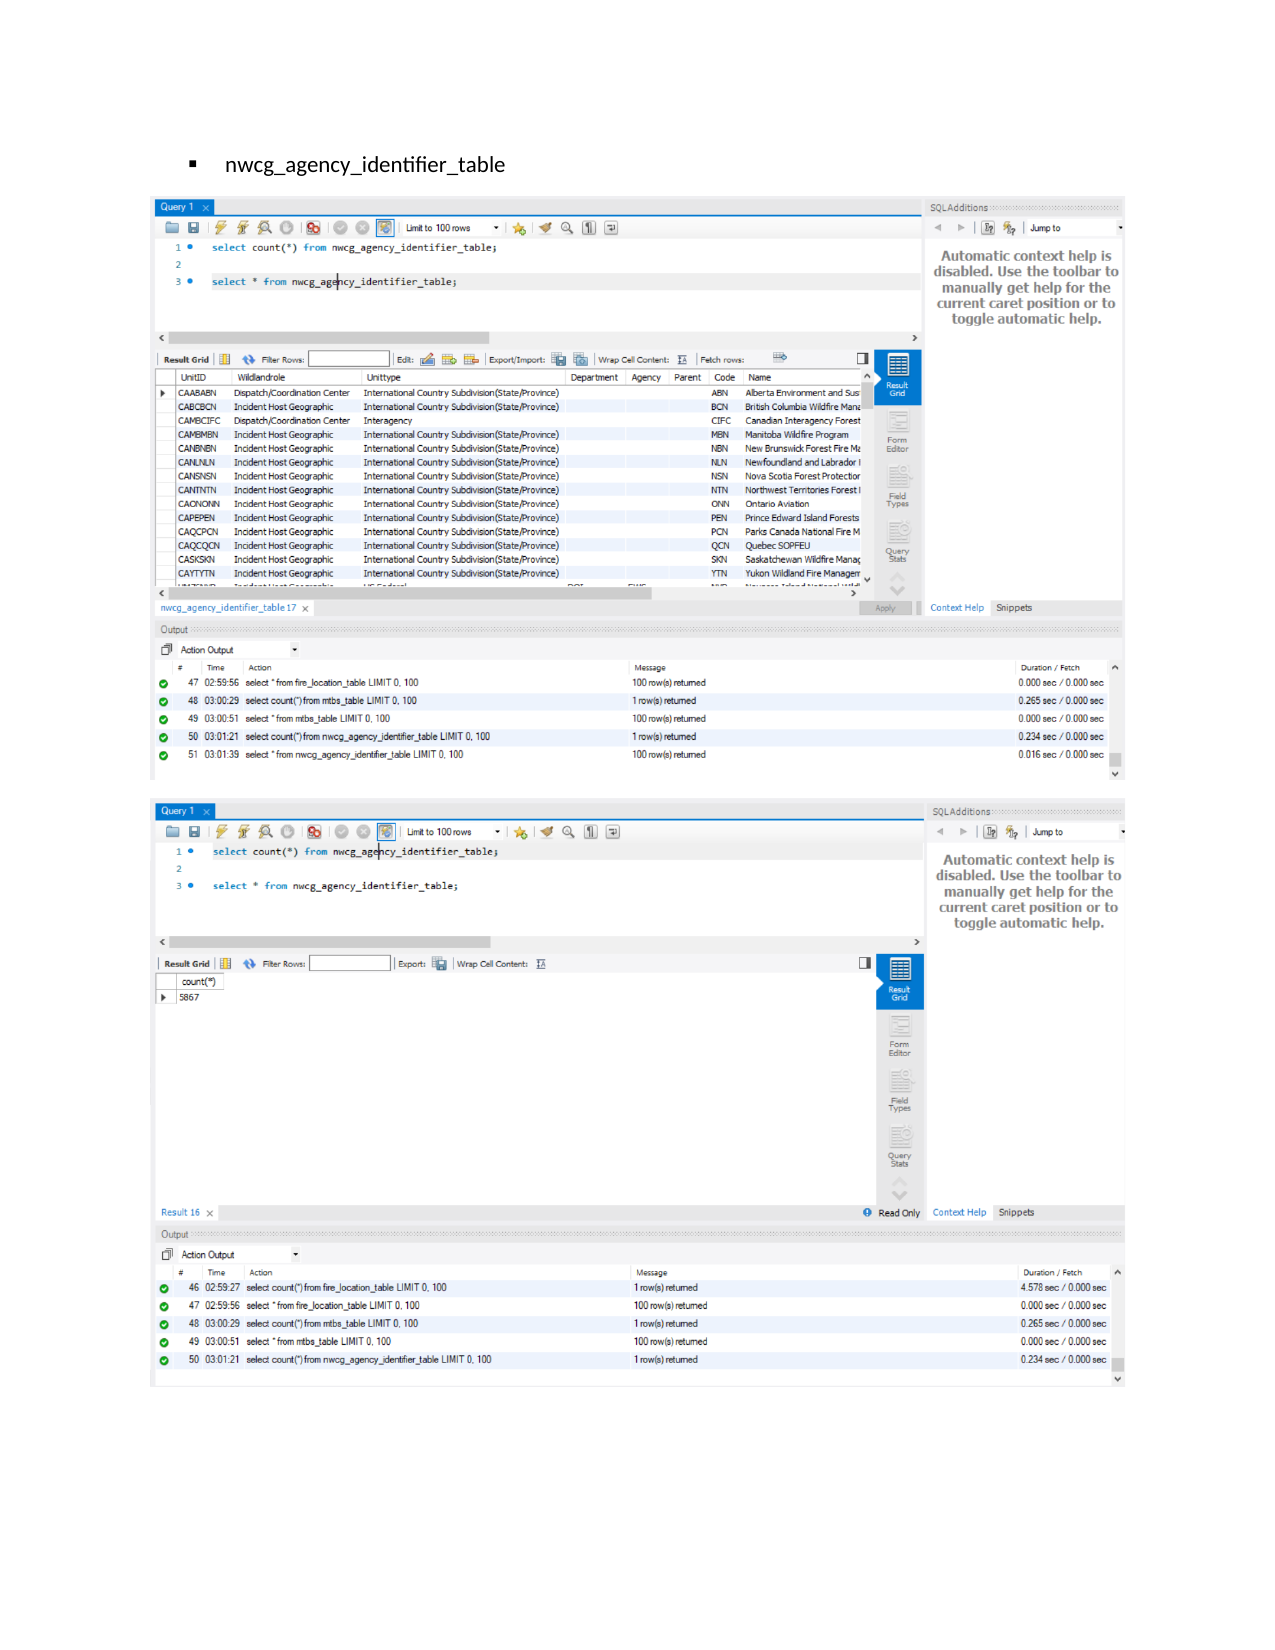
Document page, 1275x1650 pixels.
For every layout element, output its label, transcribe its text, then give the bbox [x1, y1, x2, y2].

list nwcg_agency_identifier_table [187, 150, 1125, 178]
picture [150, 798, 1125, 1387]
picture [150, 196, 1125, 780]
